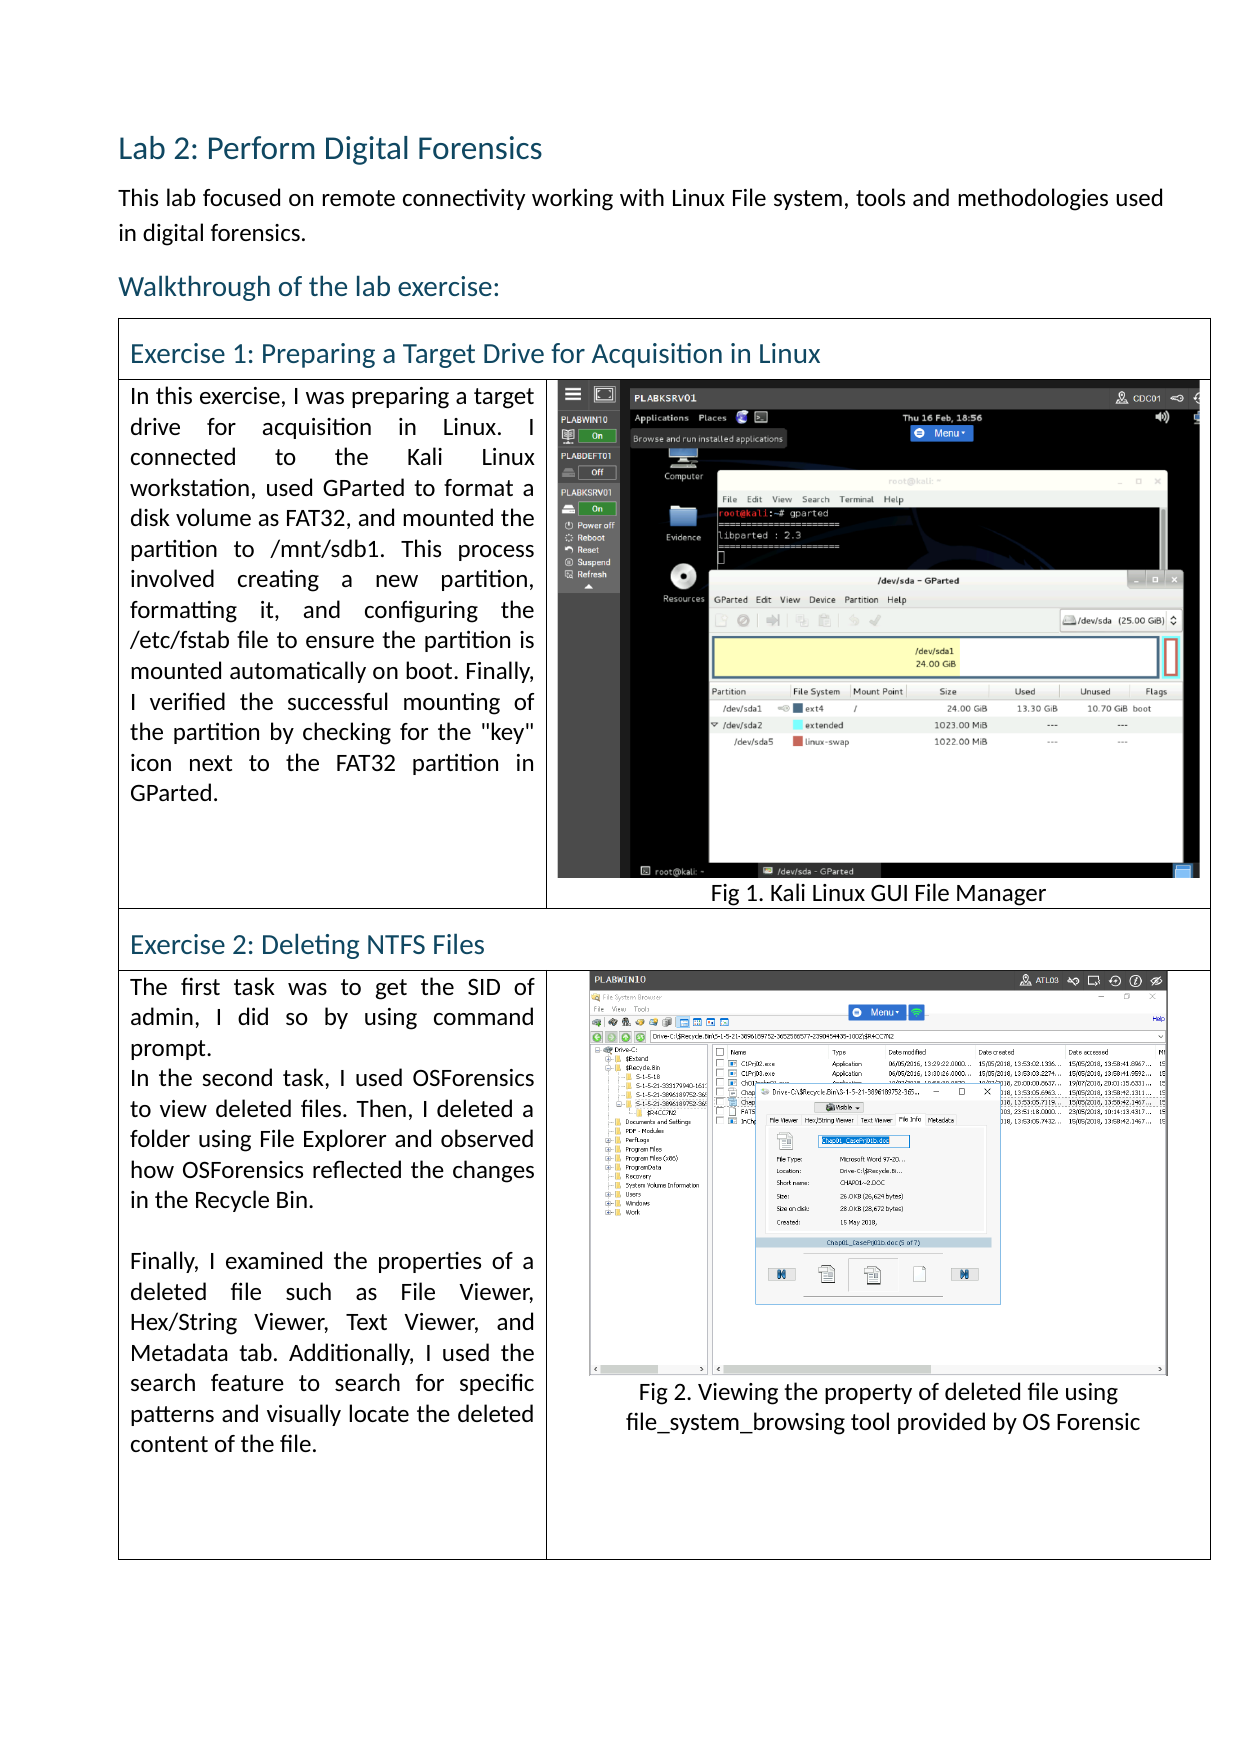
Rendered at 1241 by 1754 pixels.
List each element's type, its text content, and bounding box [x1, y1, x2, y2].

subtitle Walkthrough of the lab exercise: [118, 268, 1165, 304]
table_header Exercise 1: Preparing a Target Drive for Acquisition in Linux [119, 319, 1210, 379]
table_cell Fig 2. Viewing the property of deleted file using file_system_browsing tool provided by OS Forensic [547, 971, 1210, 1559]
table_cell In this exercise, I was preparing a target drive for acquisition in Linux. I connected to the Kali Linux workstation, used GParted to format a disk volume as FAT32, and mounted the partition to /mnt/sdb1. This process involved creating a new partition, formatting it, and configuring the /etc/fstab file to ensure the partition is mounted automatically on boot. Finally, I verified the successful mounting of the partition by checking for the "key" icon next to the FAT32 partition in GParted. [119, 380, 546, 908]
table_cell Exercise 2: Deleting NTFS Files [119, 909, 1210, 970]
picture [557, 380, 1200, 878]
picture [589, 970, 1168, 1376]
table_cell Fig 1. Kali Linux GUI File Manager [547, 380, 1210, 908]
text This lab focused on remote connectivity working with Linux File system, tools and methodologies used in digital forensics. [118, 182, 1165, 247]
subtitle Lab 2: Perform Digital Forensics [118, 127, 1165, 167]
table_cell The first task was to get the SID of admin, I did so by using command prompt. In the second task, I used OSForensics to view deleted files. Then, I deleted a folder using File Explorer and observed how OSForensics reflected the changes in the Recycle Bin. Finally, I examined the properties of a deleted file such as File Viewer, Hex/String Viewer, Text Viewer, and Metadata tab. Additionally, I used the search feature to search for specific patterns and visually locate the deleted content of the file. [119, 971, 546, 1559]
